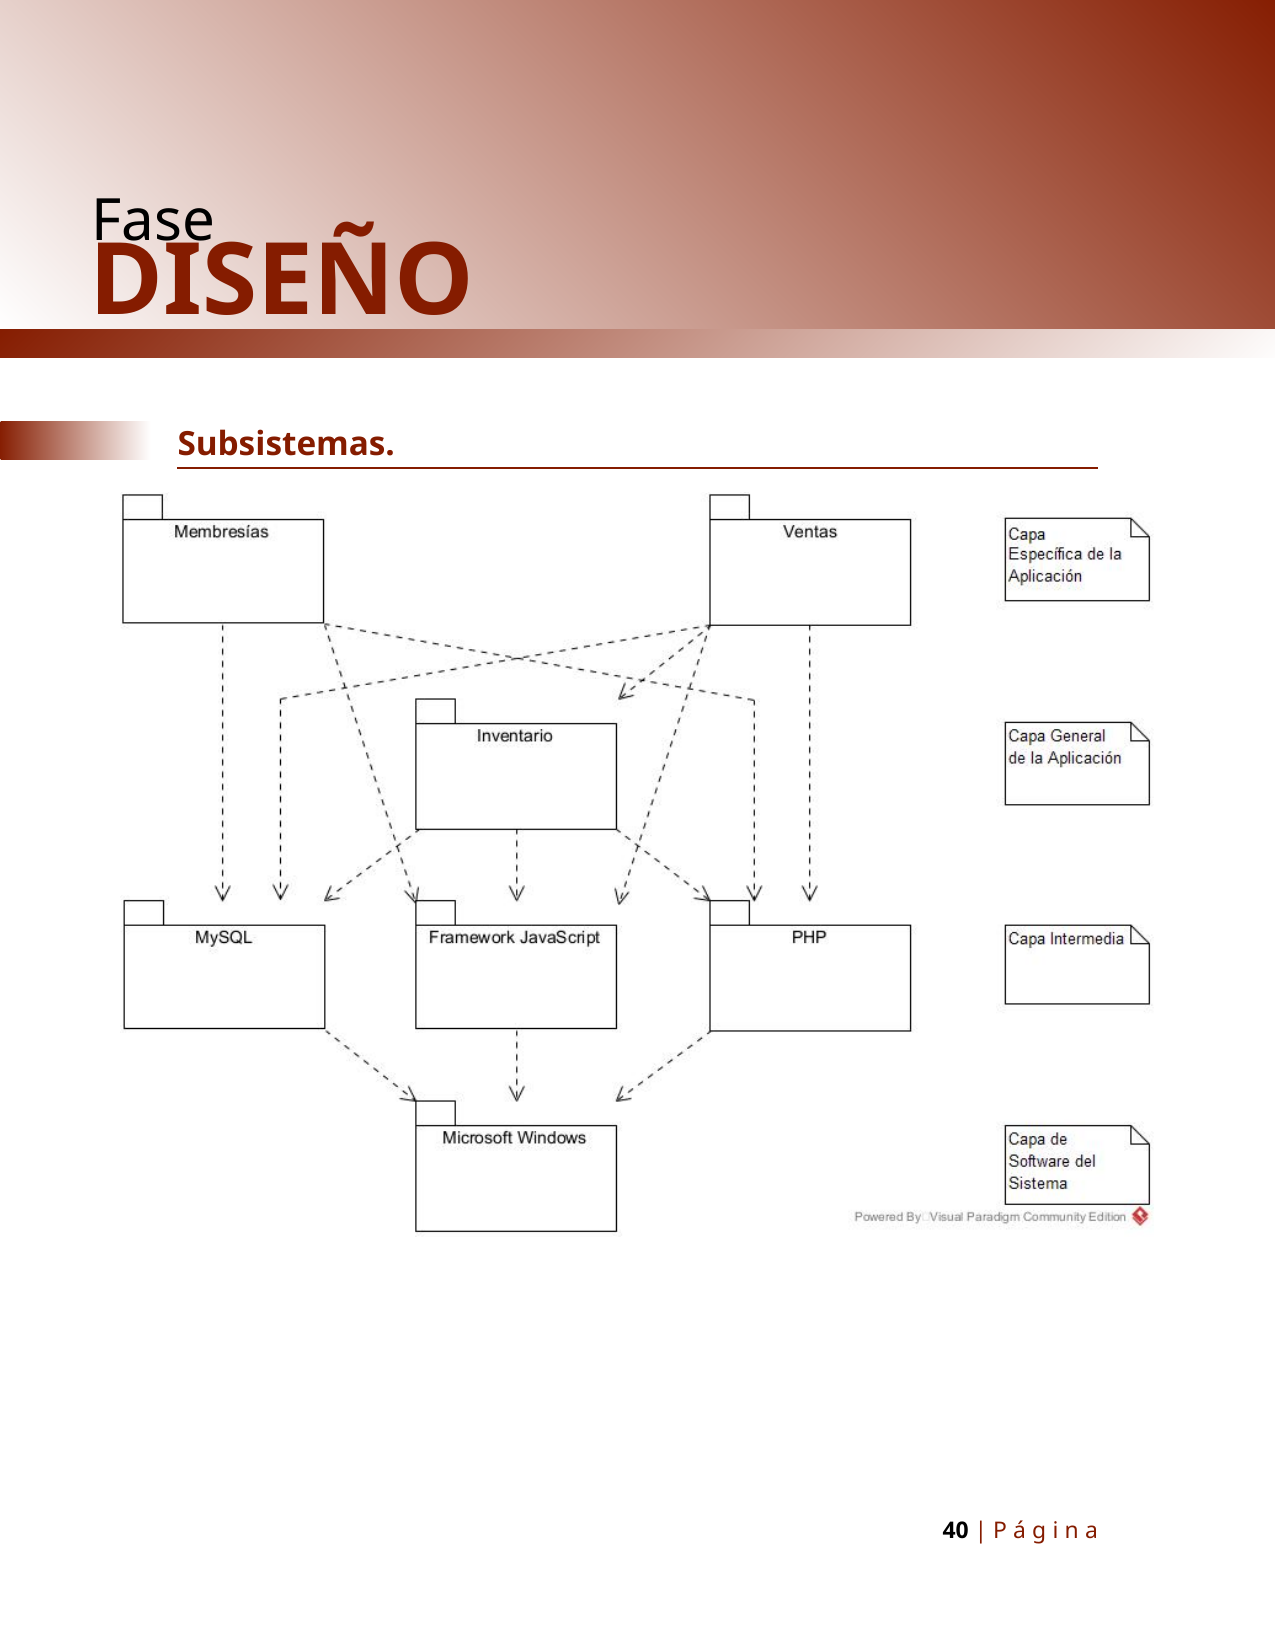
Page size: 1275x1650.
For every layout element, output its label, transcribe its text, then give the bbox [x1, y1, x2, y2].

picture [120, 492, 1155, 1237]
text Subsistemas. [177, 420, 1098, 467]
